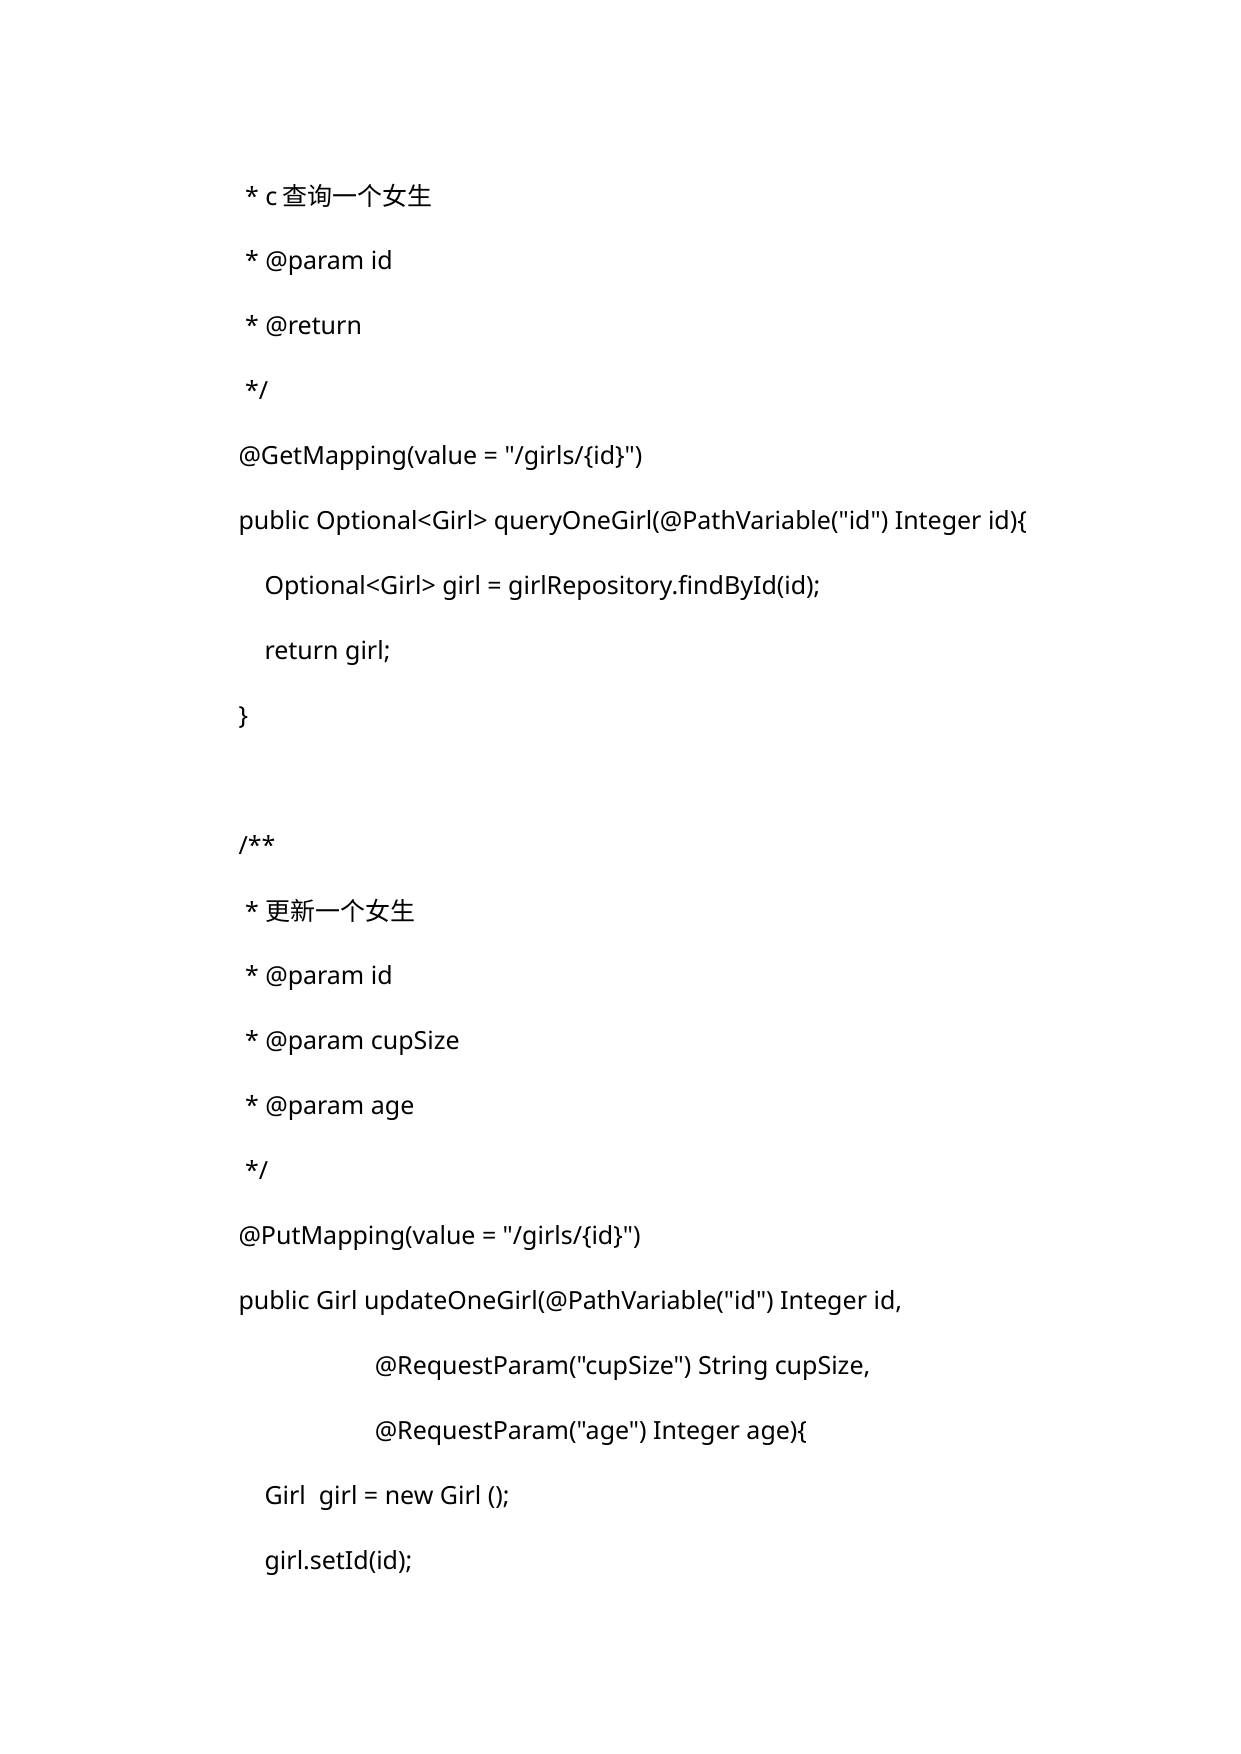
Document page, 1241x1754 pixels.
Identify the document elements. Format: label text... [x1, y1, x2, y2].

text * 更新一个女生 [187, 877, 1053, 942]
text /** [187, 812, 1053, 877]
text @RequestParam("cupSize") String cupSize, [187, 1332, 1053, 1397]
text */ [187, 1137, 1053, 1202]
text Optional<Girl> girl = girlRepository.findById(id); [187, 552, 1053, 617]
text public Girl updateOneGirl(@PathVariable("id") Integer id, [187, 1267, 1053, 1332]
text * @param cupSize [187, 1007, 1053, 1072]
text Girl girl = new Girl (); [187, 1462, 1053, 1527]
text * c查询一个女生 [187, 162, 1053, 227]
text @PutMapping(value = "/girls/{id}") [187, 1202, 1053, 1267]
text * @param id [187, 942, 1053, 1007]
text * @param age [187, 1072, 1053, 1137]
text } [187, 682, 1053, 747]
text * @return [187, 292, 1053, 357]
text girl.setId(id); [187, 1527, 1053, 1592]
text @RequestParam("age") Integer age){ [187, 1397, 1053, 1462]
text public Optional<Girl> queryOneGirl(@PathVariable("id") Integer id){ [187, 487, 1053, 552]
text @GetMapping(value = "/girls/{id}") [187, 422, 1053, 487]
text return girl; [187, 617, 1053, 682]
text * @param id [187, 227, 1053, 292]
text */ [187, 357, 1053, 422]
